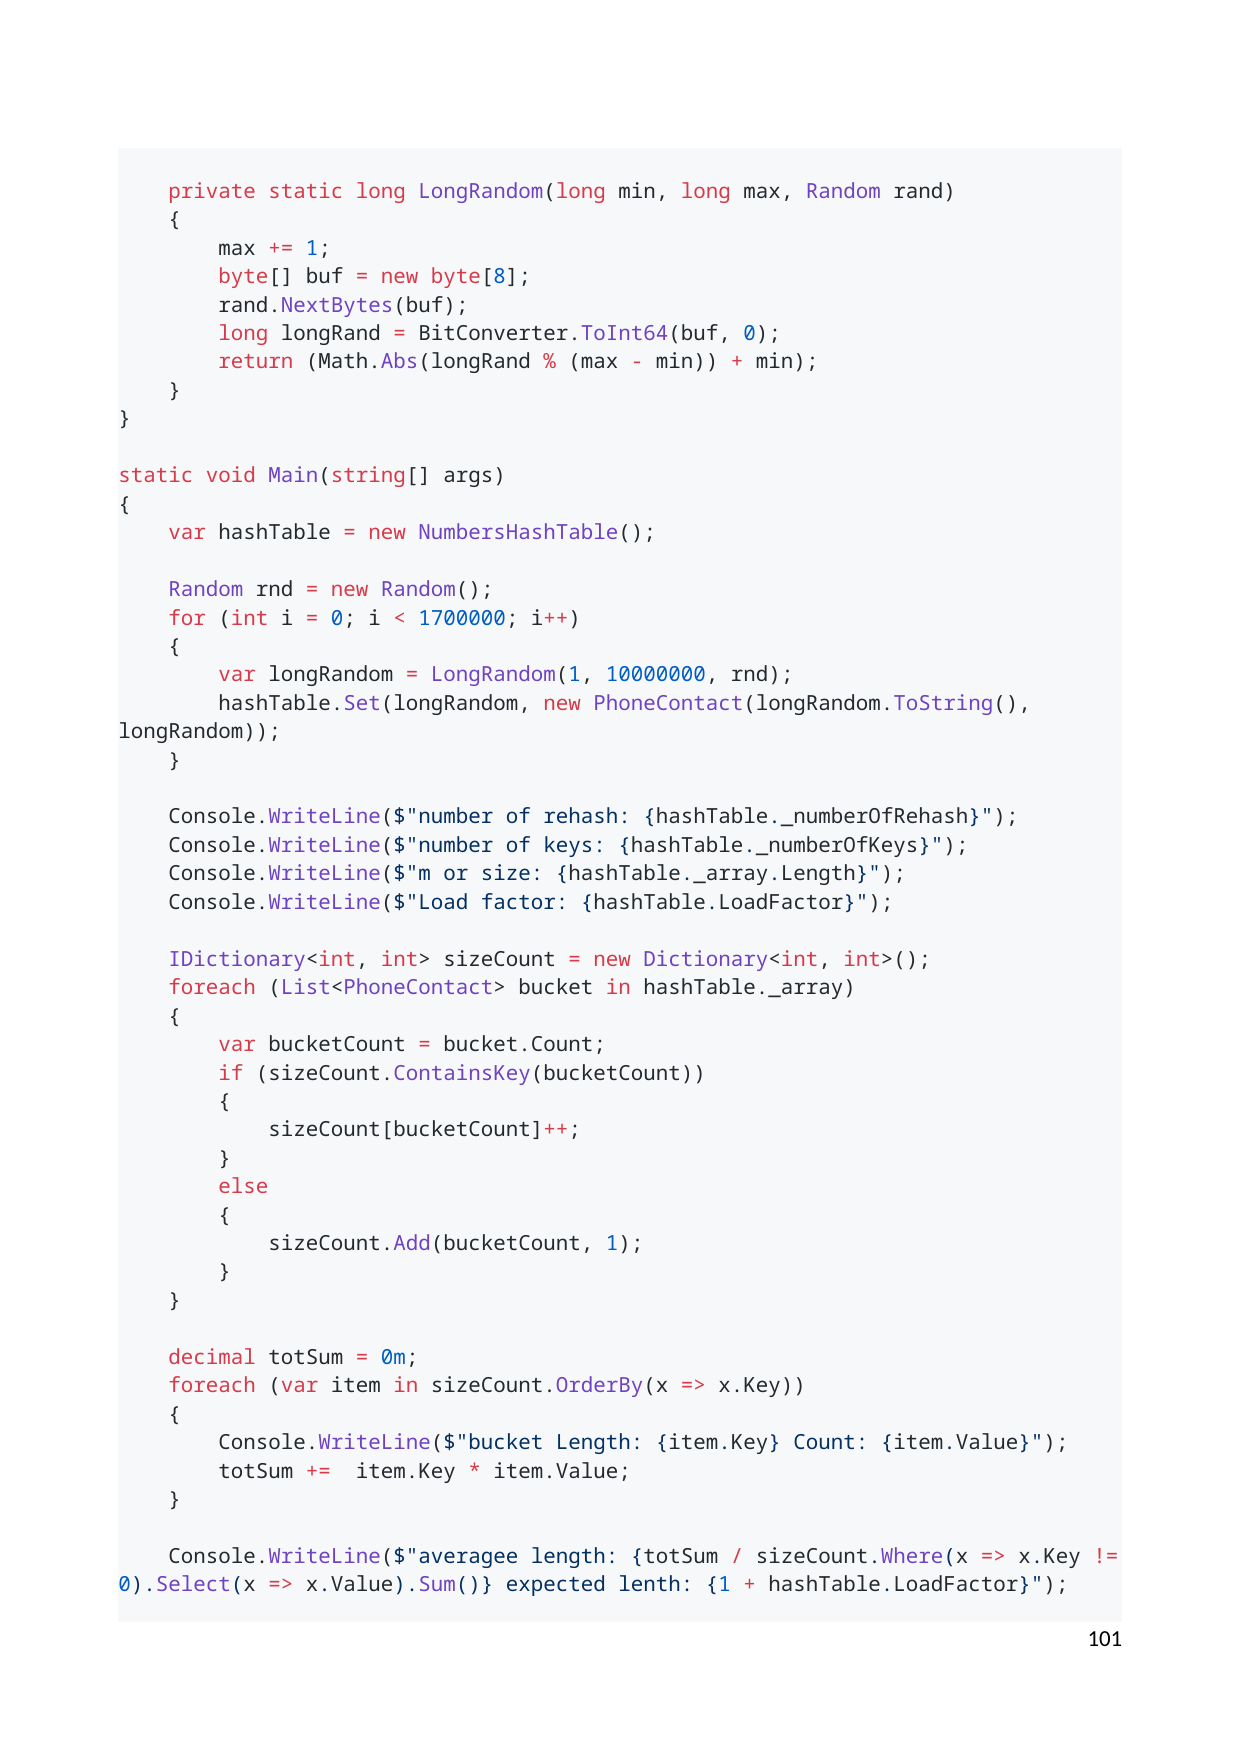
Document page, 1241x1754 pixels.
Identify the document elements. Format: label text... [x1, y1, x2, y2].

text Console.WriteLine($"bucket Length: {item.Key} Count: {item.Value}"); [118, 1427, 1122, 1456]
text { [118, 631, 1122, 659]
text return (Math.Abs(longRand % (max - min)) + min); [118, 347, 1122, 375]
text totSum += item.Key * item.Value; [118, 1456, 1122, 1484]
text for (int i = 0; i < 1700000; i++) [118, 603, 1122, 631]
text foreach (List<PhoneContact> bucket in hashTable._array) [118, 972, 1122, 1001]
text { [118, 204, 1122, 233]
text Console.WriteLine($"number of rehash: {hashTable._numberOfRehash}"); [118, 802, 1122, 830]
text Console.WriteLine($"averagee length: {totSum / sizeCount.Where(x => x.Key != 0).Select(x => x.Value).Sum()} expected lenth: {1 + hashTable.LoadFactor}"); [118, 1541, 1122, 1598]
text decimal totSum = 0m; [118, 1342, 1122, 1370]
text Console.WriteLine($"m or size: {hashTable._array.Length}"); [118, 858, 1122, 887]
text byte[] buf = new byte[8]; [118, 261, 1122, 290]
text } [118, 1257, 1122, 1285]
text } [118, 1484, 1122, 1513]
text Console.WriteLine($"number of keys: {hashTable._numberOfKeys}"); [118, 830, 1122, 858]
text } [118, 375, 1122, 403]
text IDictionary<int, int> sizeCount = new Dictionary<int, int>(); [118, 944, 1122, 972]
text } [118, 1285, 1122, 1313]
text private static long LongRandom(long min, long max, Random rand) [118, 176, 1122, 204]
text sizeCount[bucketCount]++; [118, 1114, 1122, 1143]
text var longRandom = LongRandom(1, 10000000, rnd); [118, 659, 1122, 688]
text long longRand = BitConverter.ToInt64(buf, 0); [118, 318, 1122, 347]
text var bucketCount = bucket.Count; [118, 1029, 1122, 1058]
text { [118, 1086, 1122, 1114]
text { [118, 489, 1122, 517]
text sizeCount.Add(bucketCount, 1); [118, 1228, 1122, 1257]
text if (sizeCount.ContainsKey(bucketCount)) [118, 1058, 1122, 1086]
text } [118, 403, 1122, 432]
text Console.WriteLine($"Load factor: {hashTable.LoadFactor}"); [118, 887, 1122, 915]
text max += 1; [118, 233, 1122, 261]
text else [118, 1171, 1122, 1200]
text foreach (var item in sizeCount.OrderBy(x => x.Key)) [118, 1370, 1122, 1399]
text var hashTable = new NumbersHashTable(); [118, 517, 1122, 546]
text rand.NextBytes(buf); [118, 290, 1122, 318]
text { [118, 1200, 1122, 1228]
text } [118, 1143, 1122, 1171]
text } [118, 745, 1122, 773]
text { [118, 1399, 1122, 1427]
text Random rnd = new Random(); [118, 574, 1122, 603]
text { [118, 1001, 1122, 1029]
text static void Main(string[] args) [118, 460, 1122, 489]
text hashTable.Set(longRandom, new PhoneContact(longRandom.ToString(), longRandom)); [118, 688, 1122, 745]
